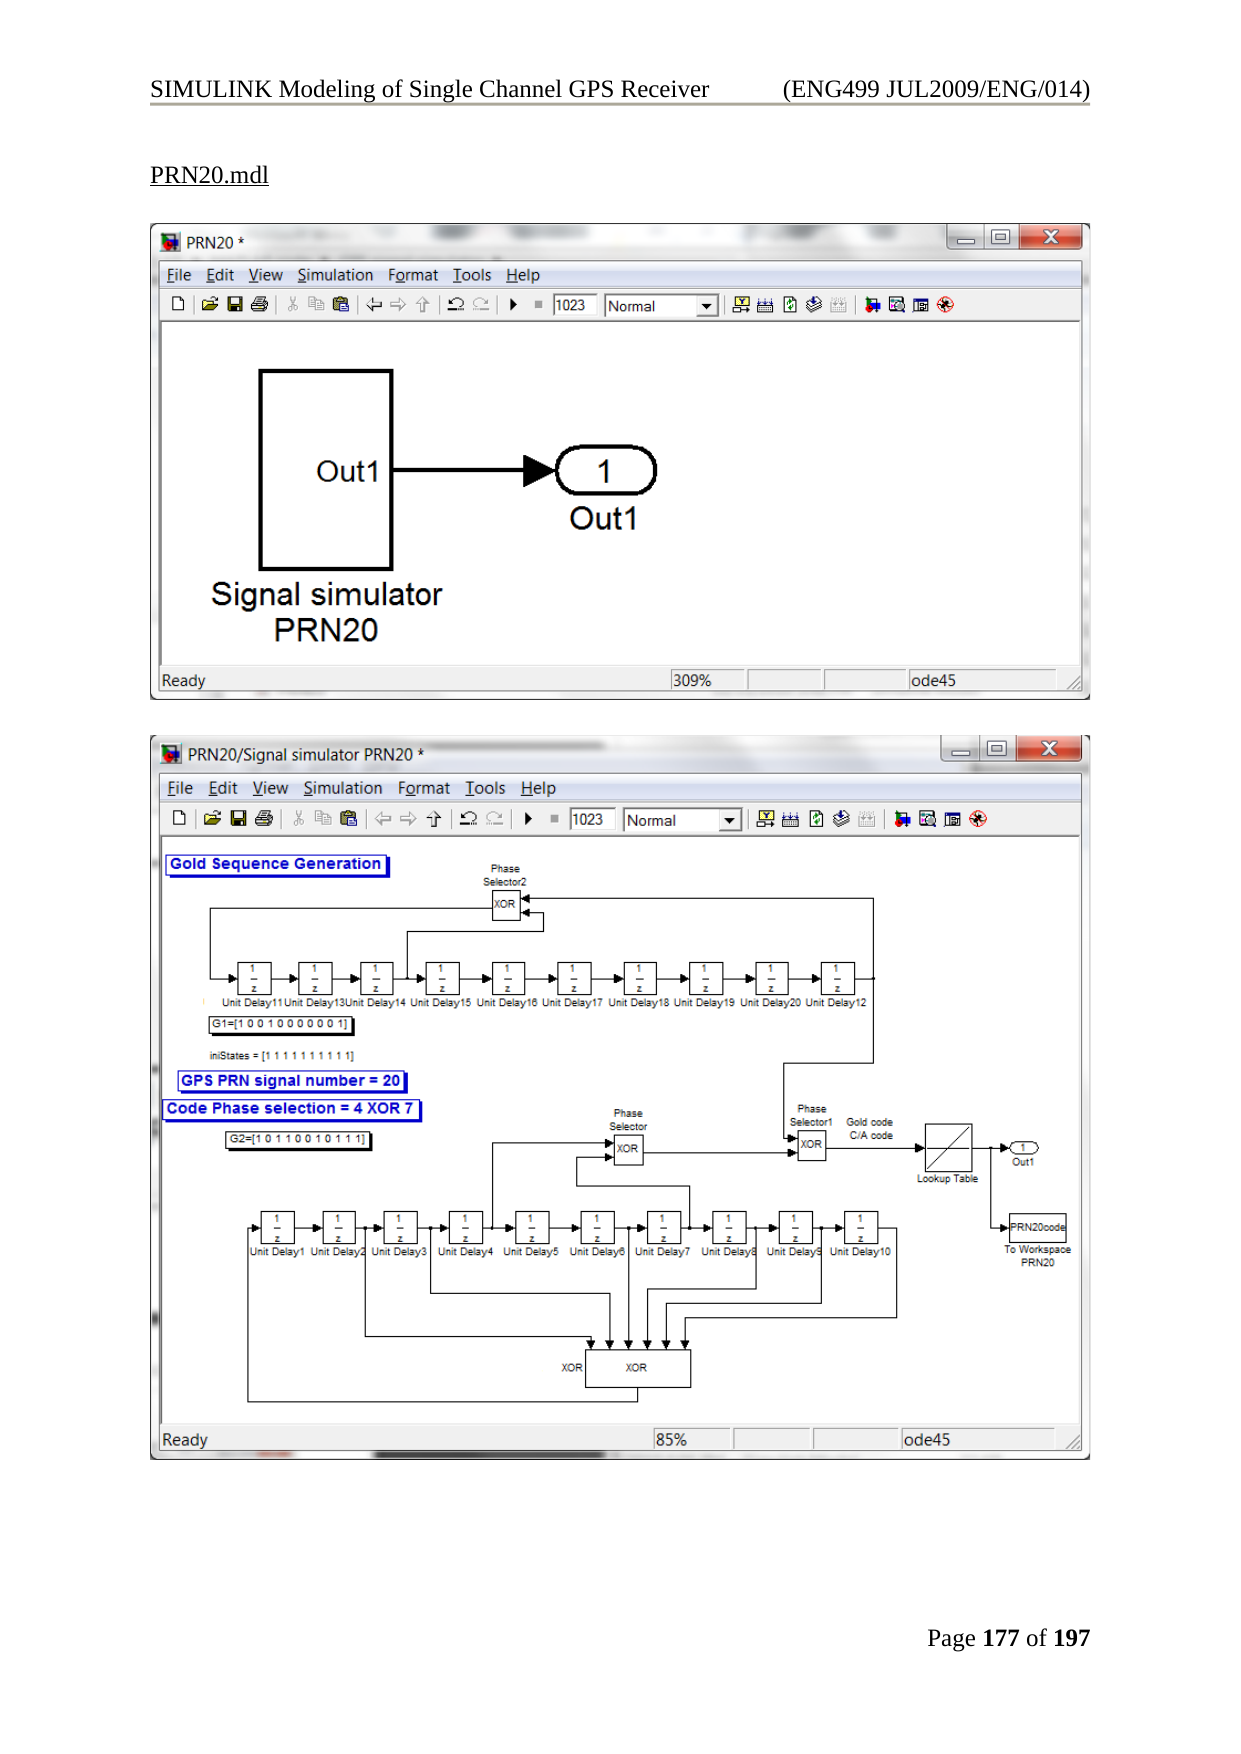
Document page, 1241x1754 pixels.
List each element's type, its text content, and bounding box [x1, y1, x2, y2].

text PRN20.mdl [150, 160, 1090, 189]
picture [150, 735, 1091, 1460]
picture [150, 223, 1091, 700]
